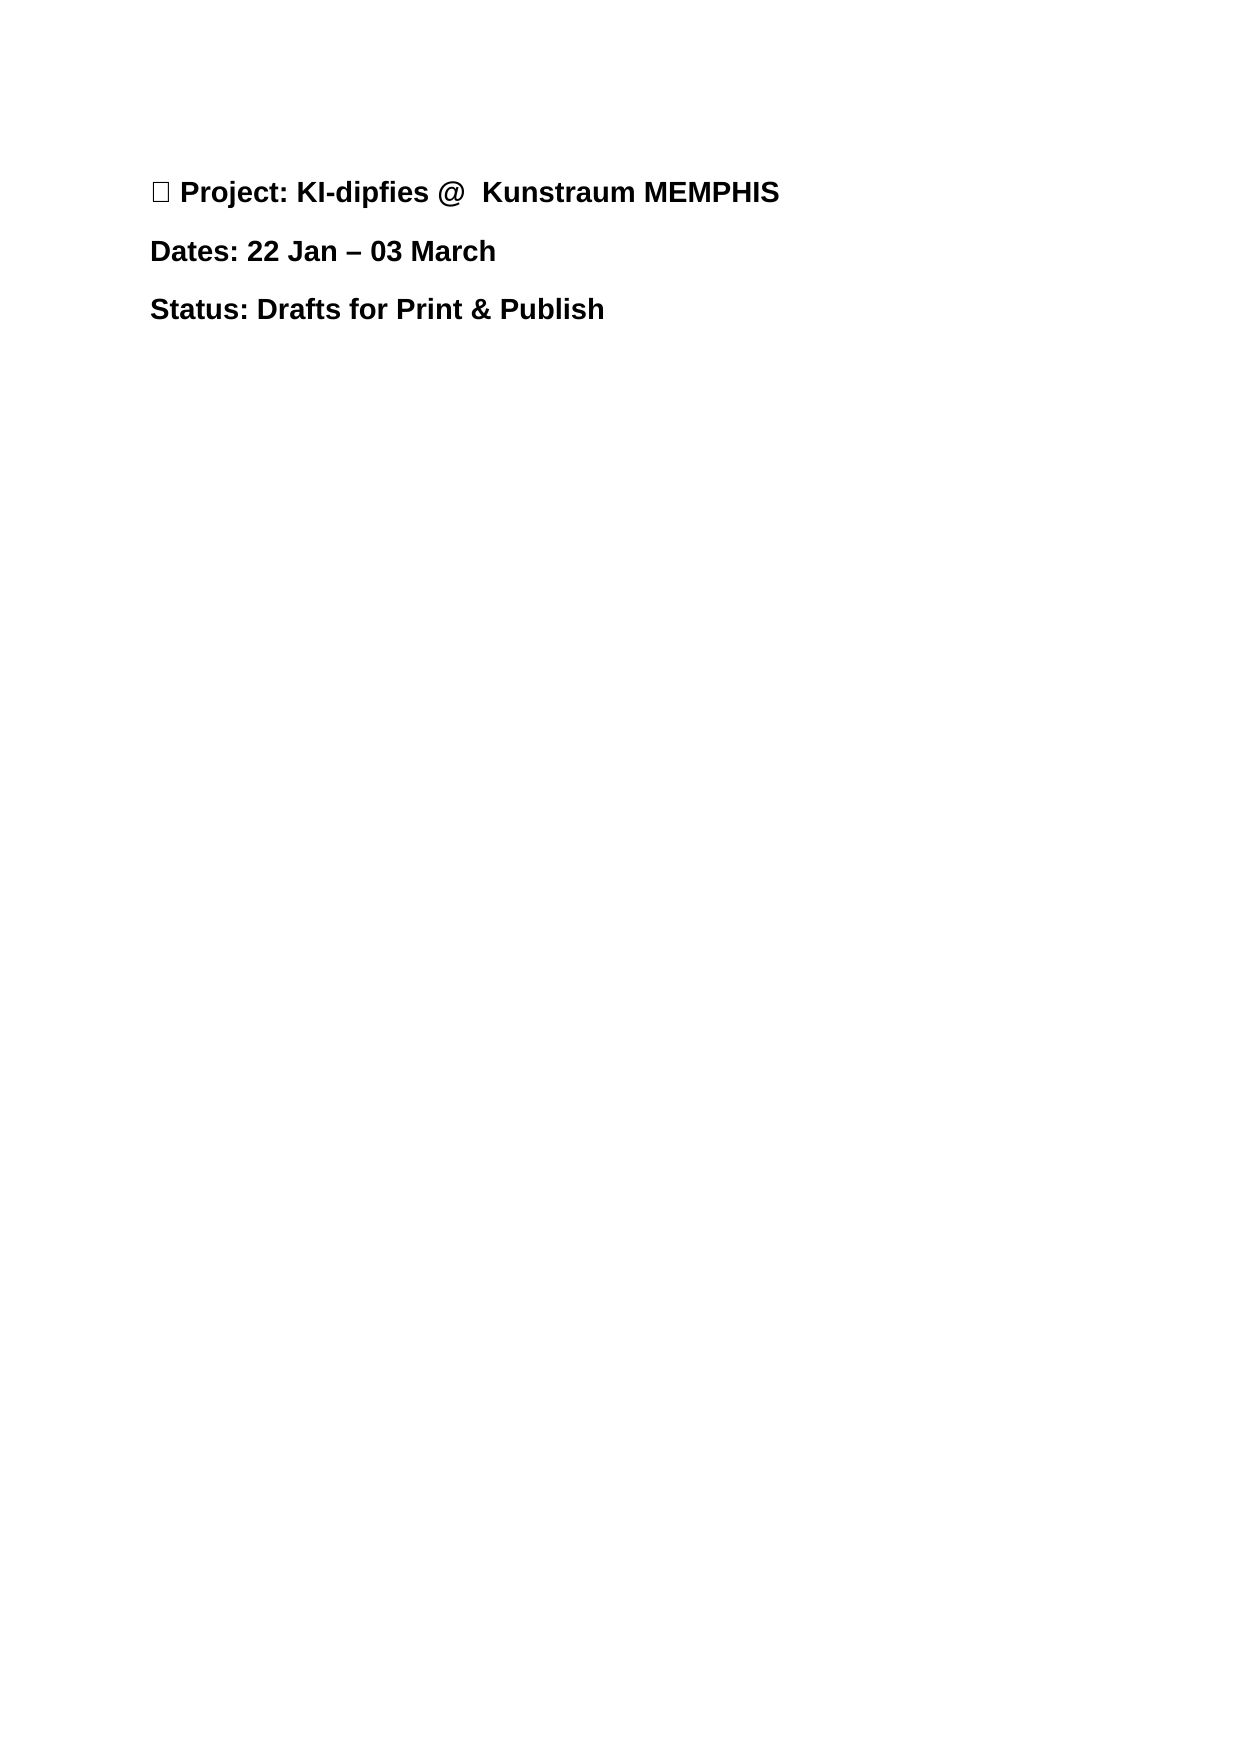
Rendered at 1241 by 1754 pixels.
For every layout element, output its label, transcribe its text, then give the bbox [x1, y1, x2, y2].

text Dates: 22 Jan – 03 March [150, 233, 1090, 267]
text 📂 Project: KI-dipfies @ Kunstraum MEMPHIS [150, 175, 1090, 208]
text Status: Drafts for Print & Publish [150, 292, 1090, 326]
